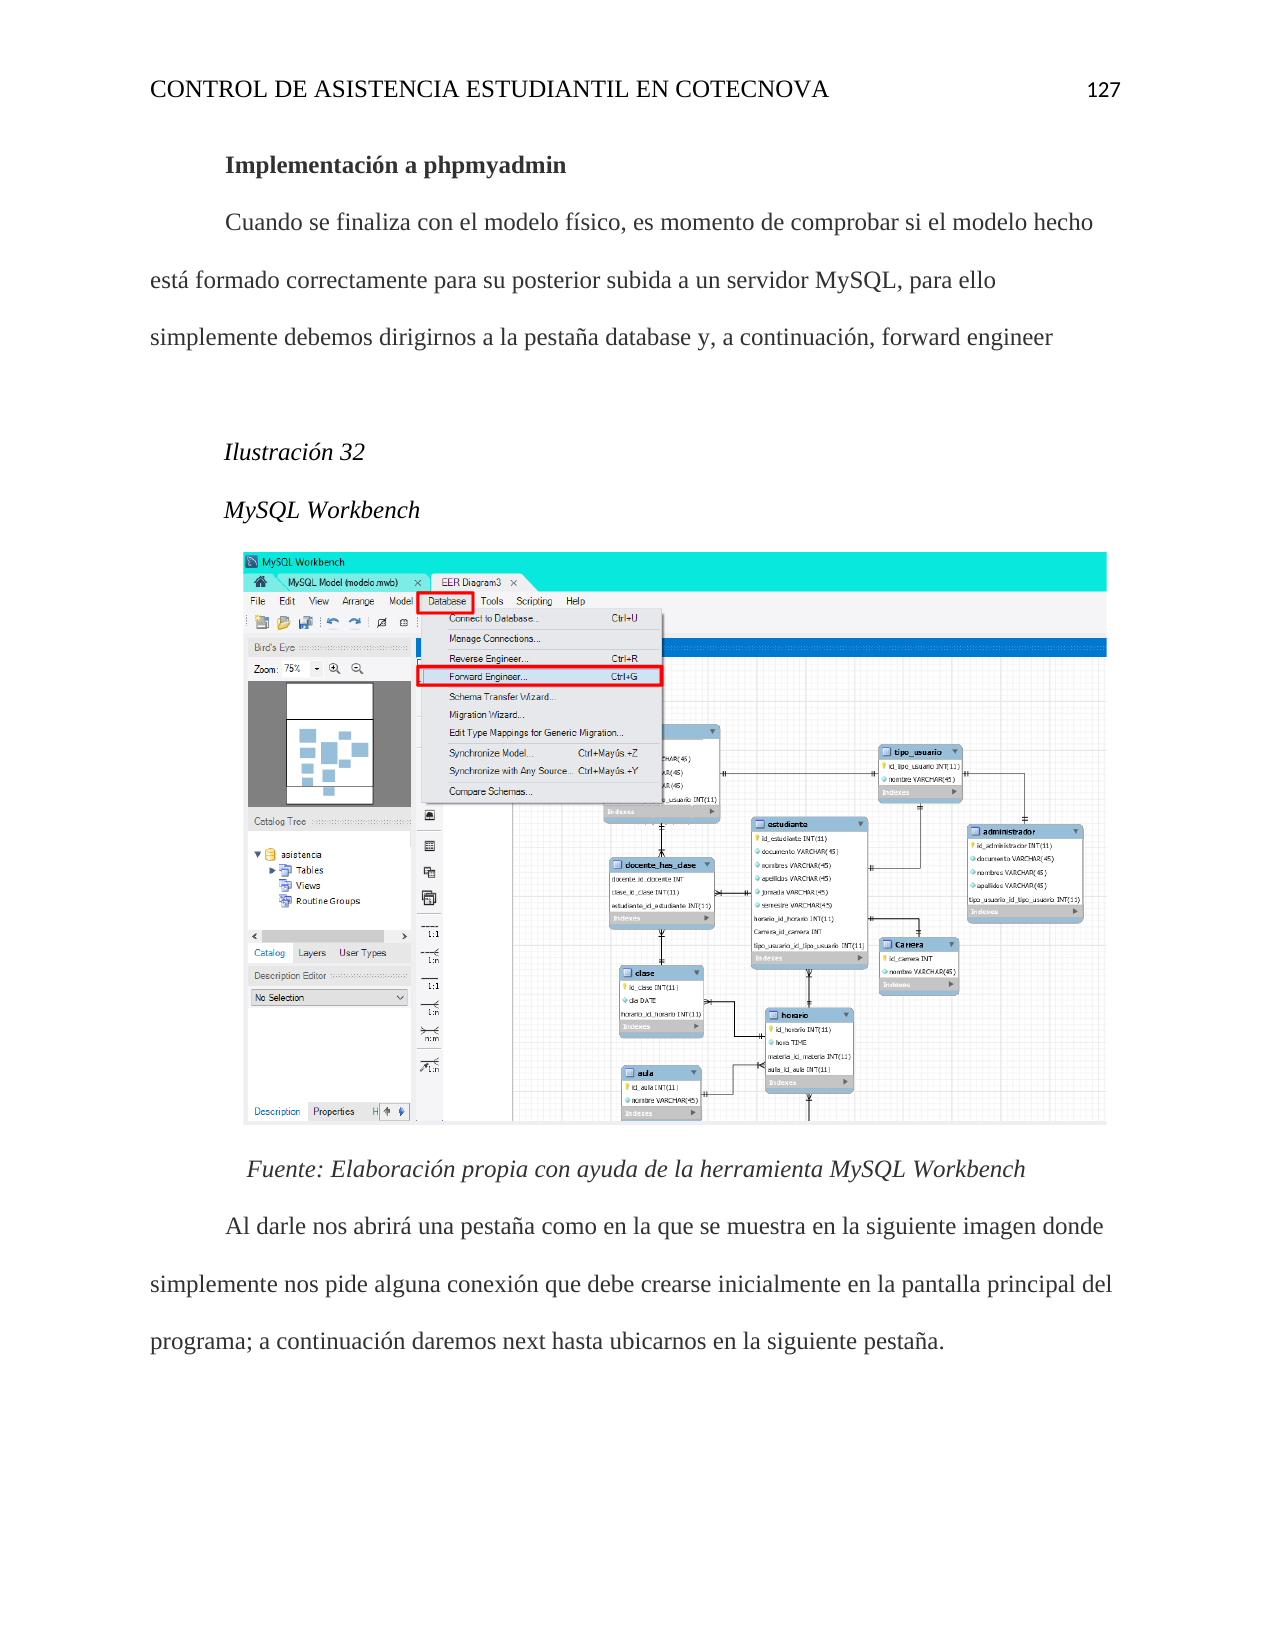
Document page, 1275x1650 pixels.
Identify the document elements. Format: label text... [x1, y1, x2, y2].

text Al darle nos abrirá una pestaña como en la que se muestra en la siguiente imagen donde simplemente nos pide alguna conexión que debe crearse inicialmente en la pantalla principal del programa; a continuación daremos next hasta ubicarnos en la siguiente pestaña. [150, 1211, 1125, 1355]
text Cuando se finaliza con el modelo físico, es momento de comprobar si el modelo hecho está formado correctamente para su posterior subida a un servidor MySQL, para ello simplemente debemos dirigirnos a la pestaña database y, a continuación, forward engineer [150, 207, 1125, 351]
picture [243, 552, 1107, 1125]
subtitle Implementación a phpmyadmin [150, 150, 1125, 179]
text Fuente: Elaboración propia con ayuda de la herramienta MySQL Workbench [150, 1154, 1125, 1182]
